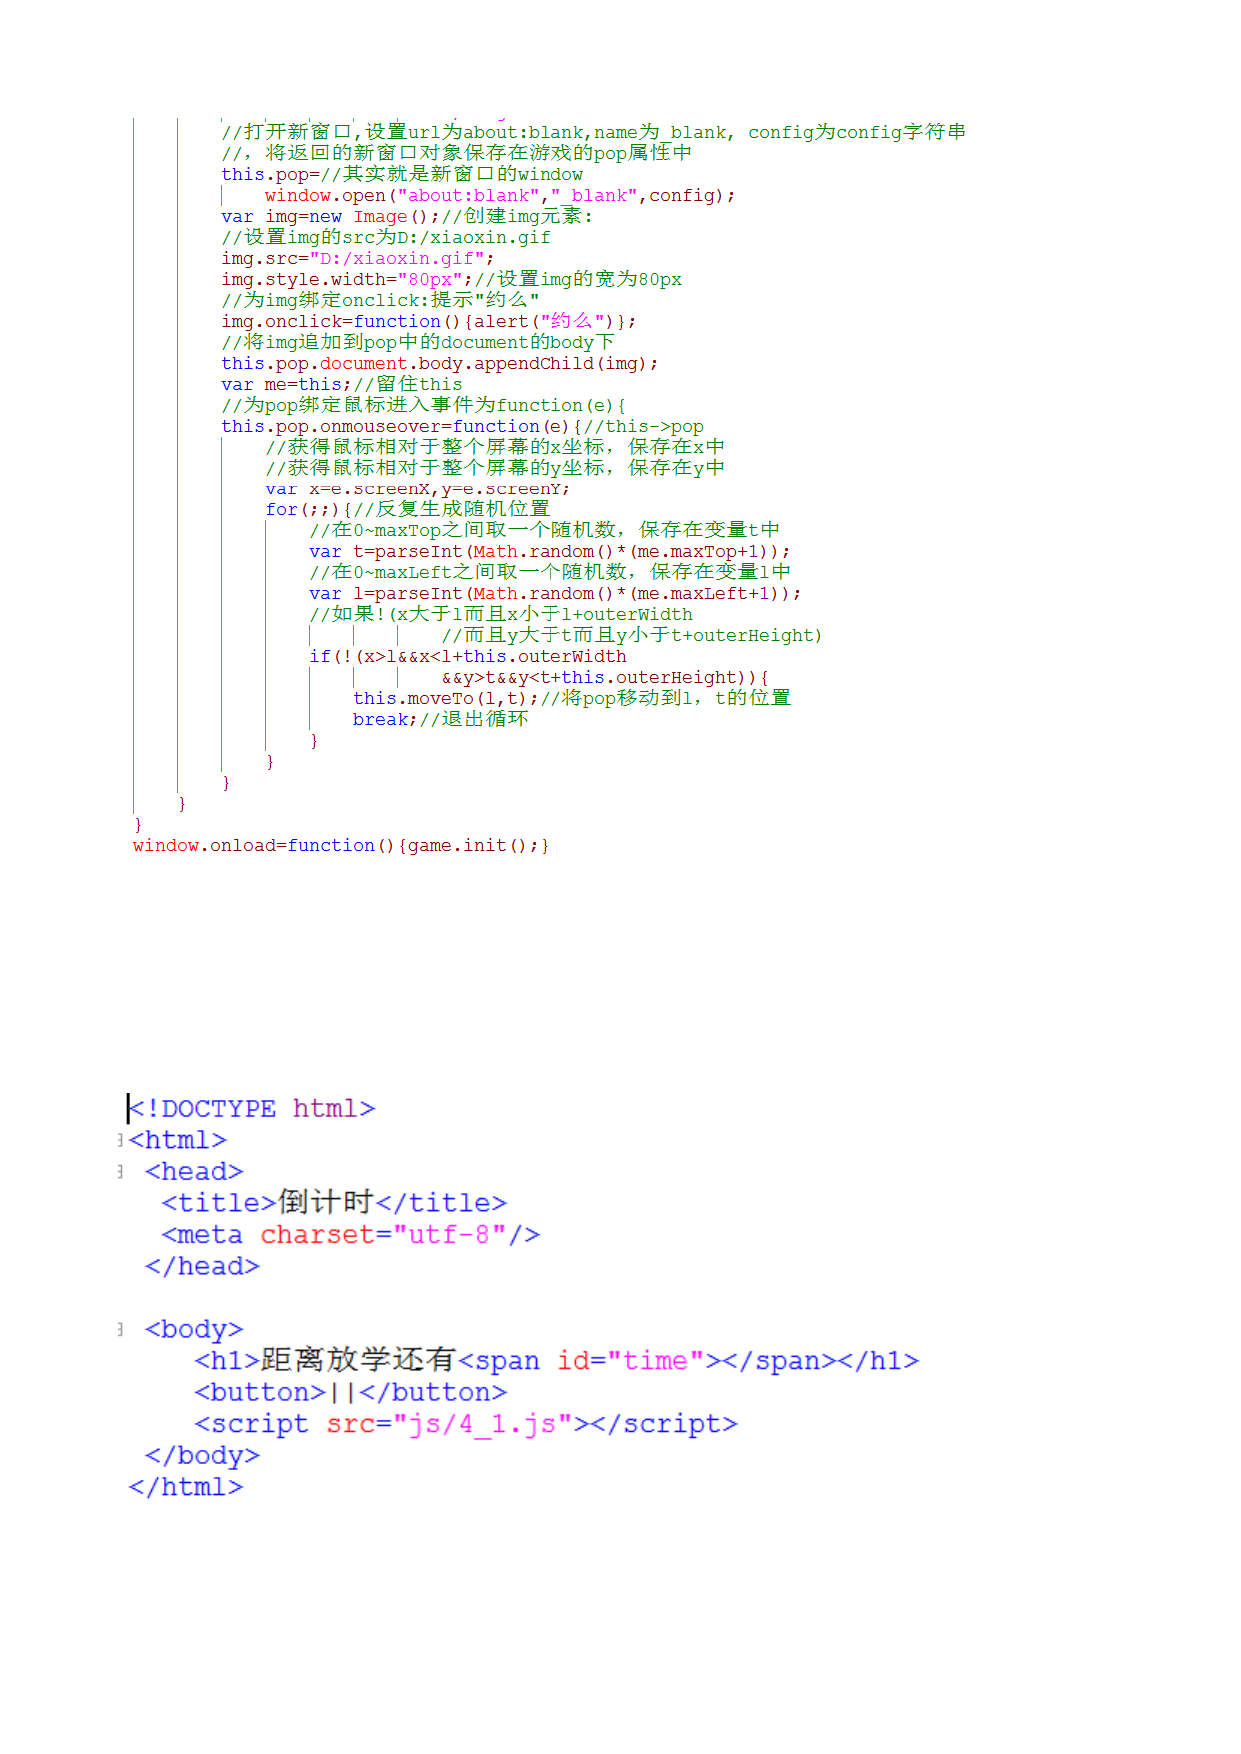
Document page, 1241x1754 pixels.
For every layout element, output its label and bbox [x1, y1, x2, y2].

picture [118, 118, 983, 856]
picture [118, 1093, 984, 1503]
